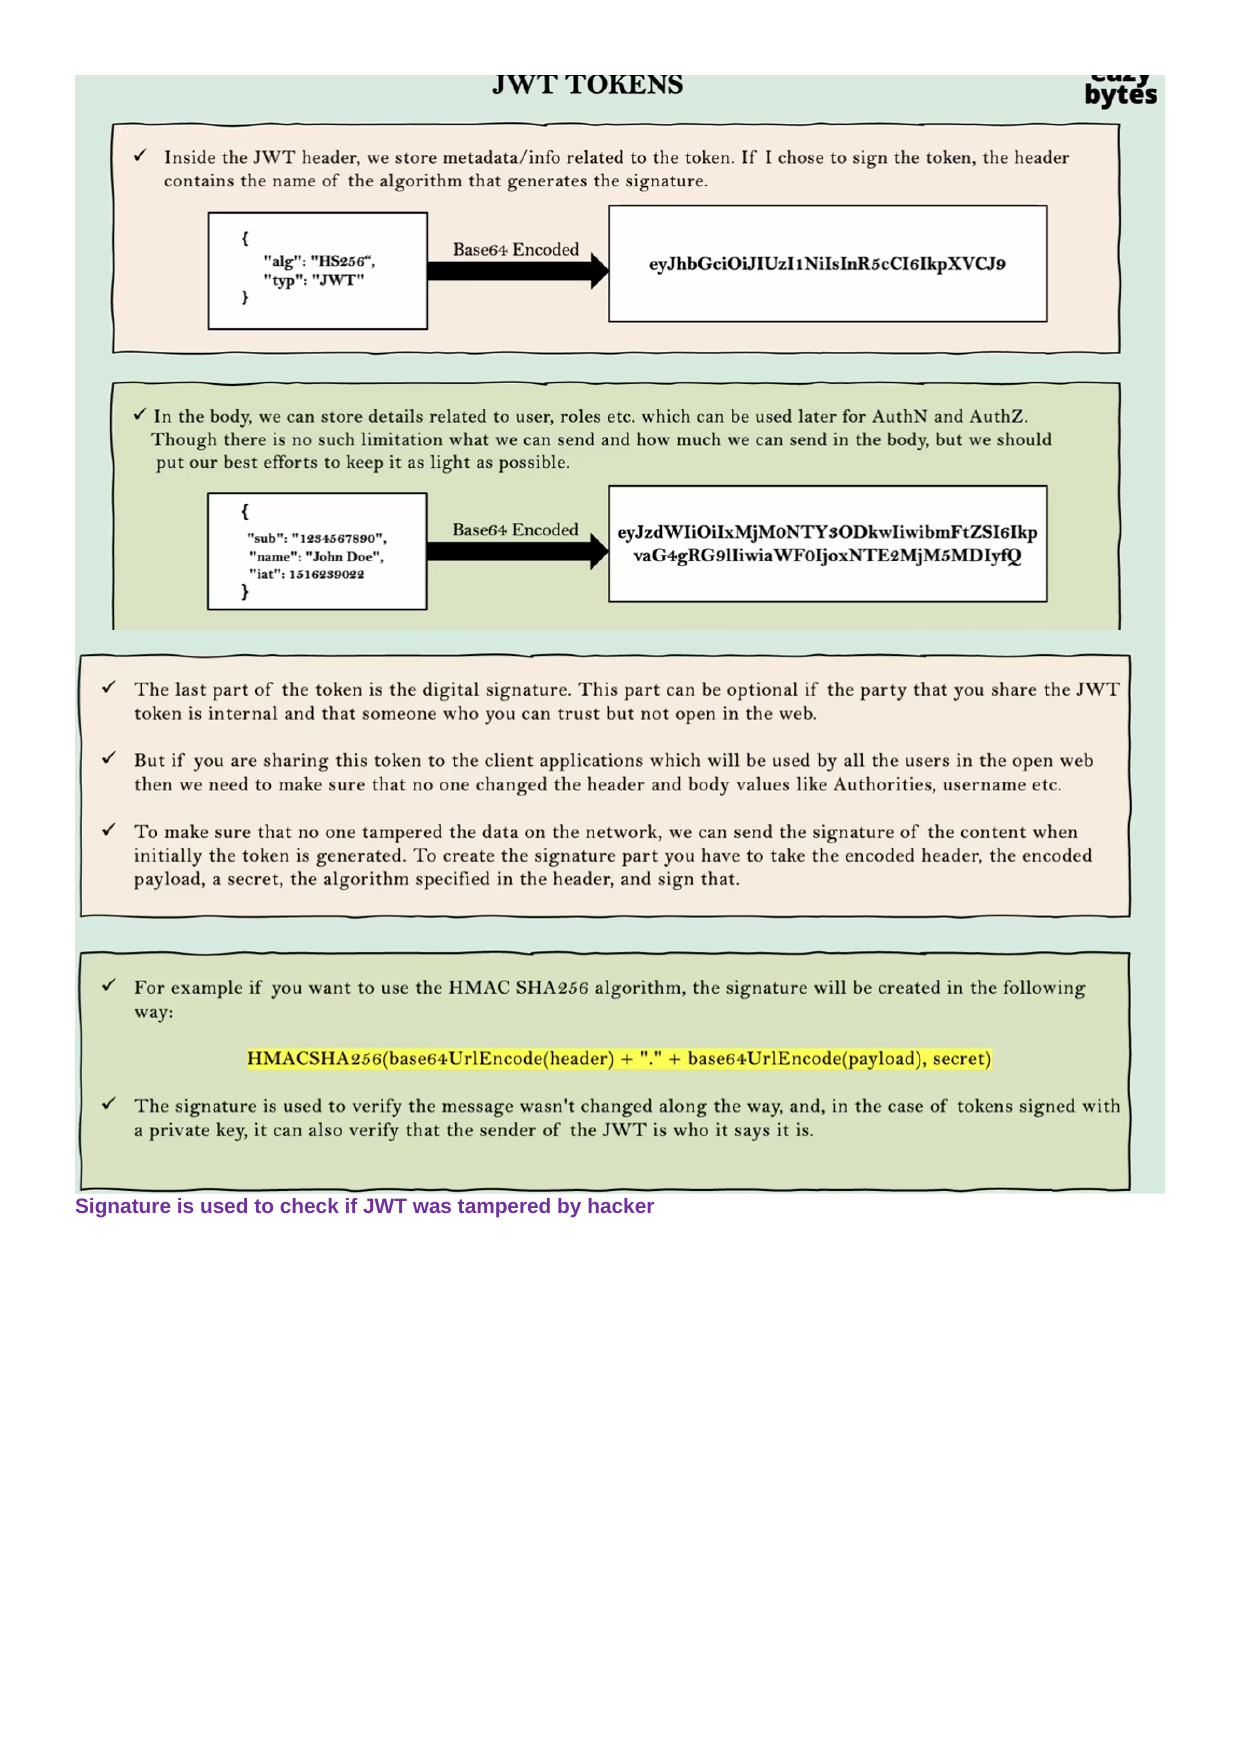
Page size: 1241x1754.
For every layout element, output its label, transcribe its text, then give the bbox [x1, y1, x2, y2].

text Signature is used to check if JWT was tampered by hacker [75, 1194, 1165, 1218]
picture [75, 75, 1166, 1194]
